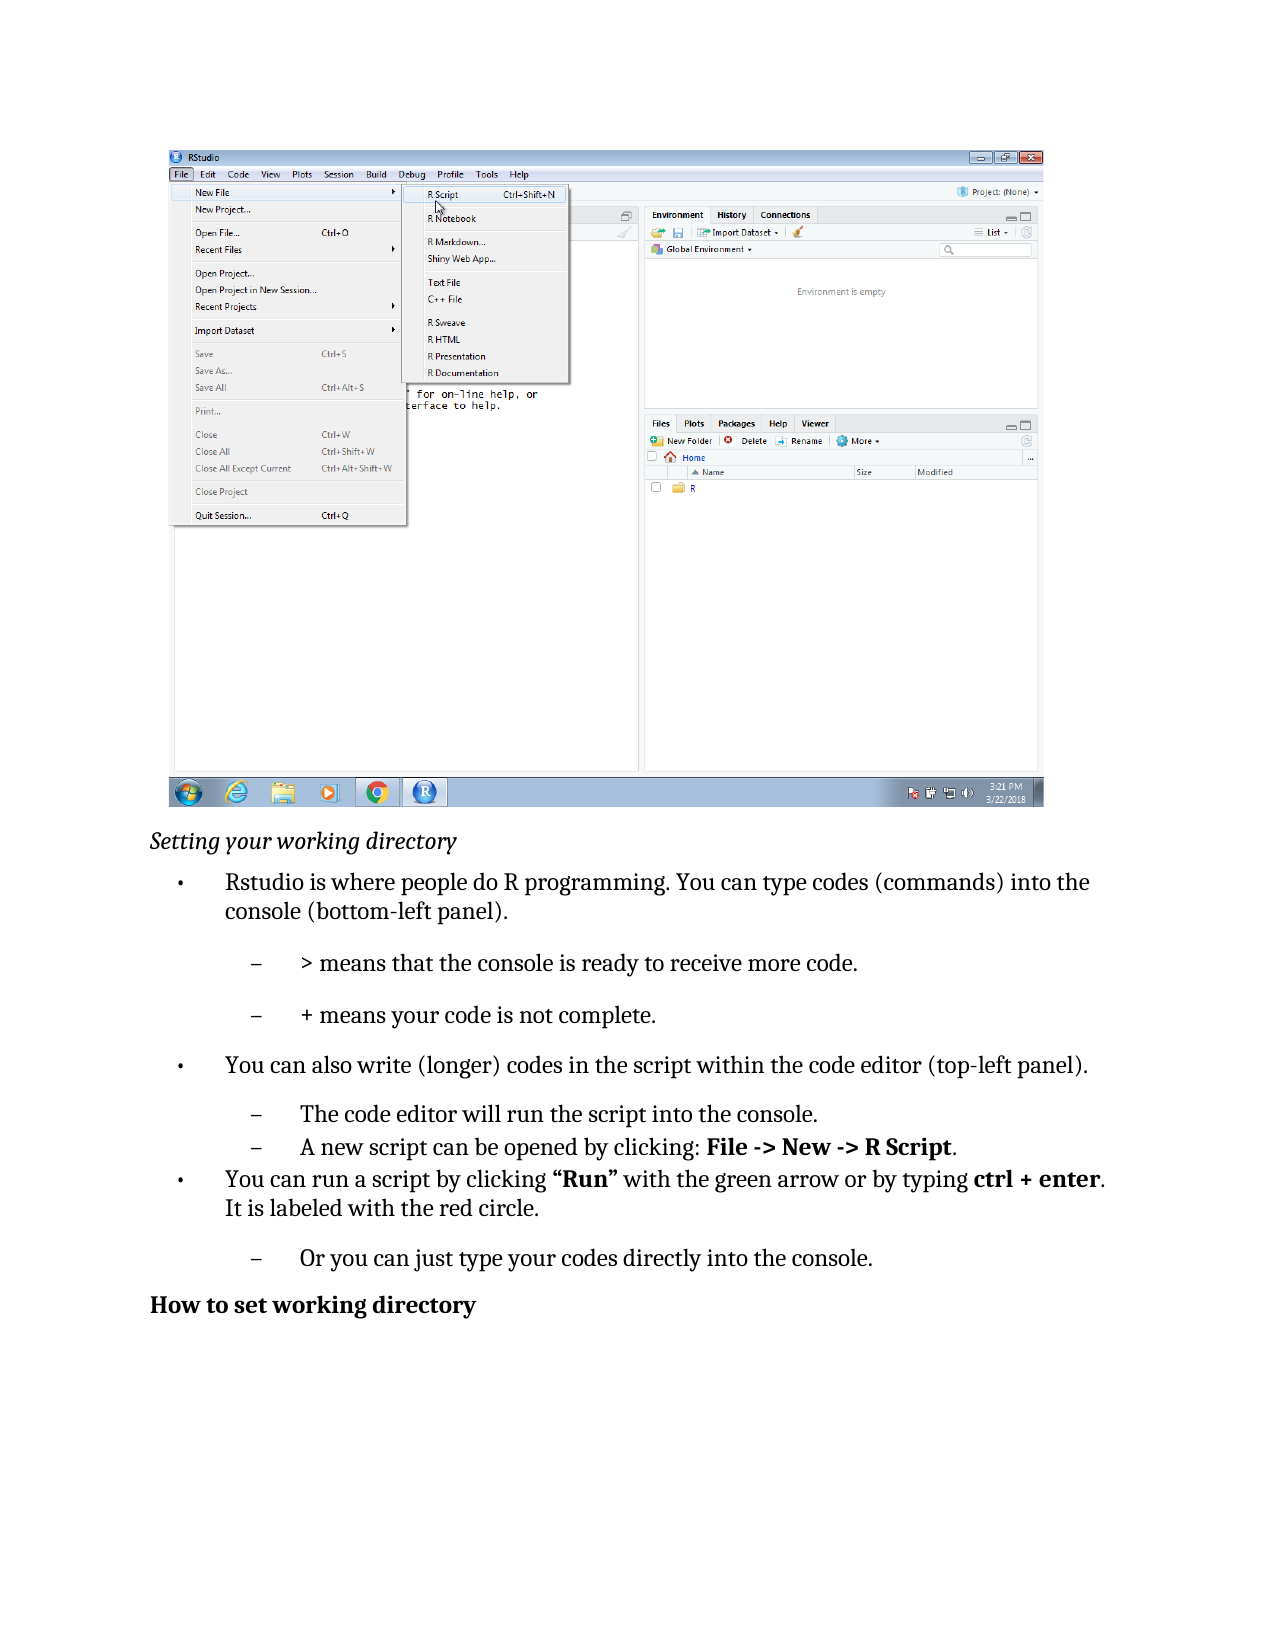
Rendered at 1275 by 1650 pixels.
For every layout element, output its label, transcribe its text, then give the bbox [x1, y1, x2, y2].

list A new script can be opened by clicking: File -> New -> R Script. [250, 1133, 1125, 1162]
list Rstudio is where people do R programming. You can type codes (commands) into the console (bottom-left panel). [175, 868, 1125, 926]
text Setting your working directory [150, 827, 1125, 856]
text How to set working directory [150, 1291, 1125, 1320]
list Or you can just type your codes directly into the console. [250, 1244, 1125, 1272]
list You can run a script by clicking “Run” with the green arrow or by typing ctrl + enter. It is labeled with the red circle. [175, 1165, 1125, 1223]
list > means that the console is ready to receive more code. [250, 947, 1125, 978]
list The code editor will run the script into the console. [250, 1100, 1125, 1129]
list + means your code is not complete. [250, 999, 1125, 1030]
list You can also write (longer) codes in the script within the code editor (top-left panel). [175, 1051, 1125, 1079]
picture [168, 150, 1044, 807]
